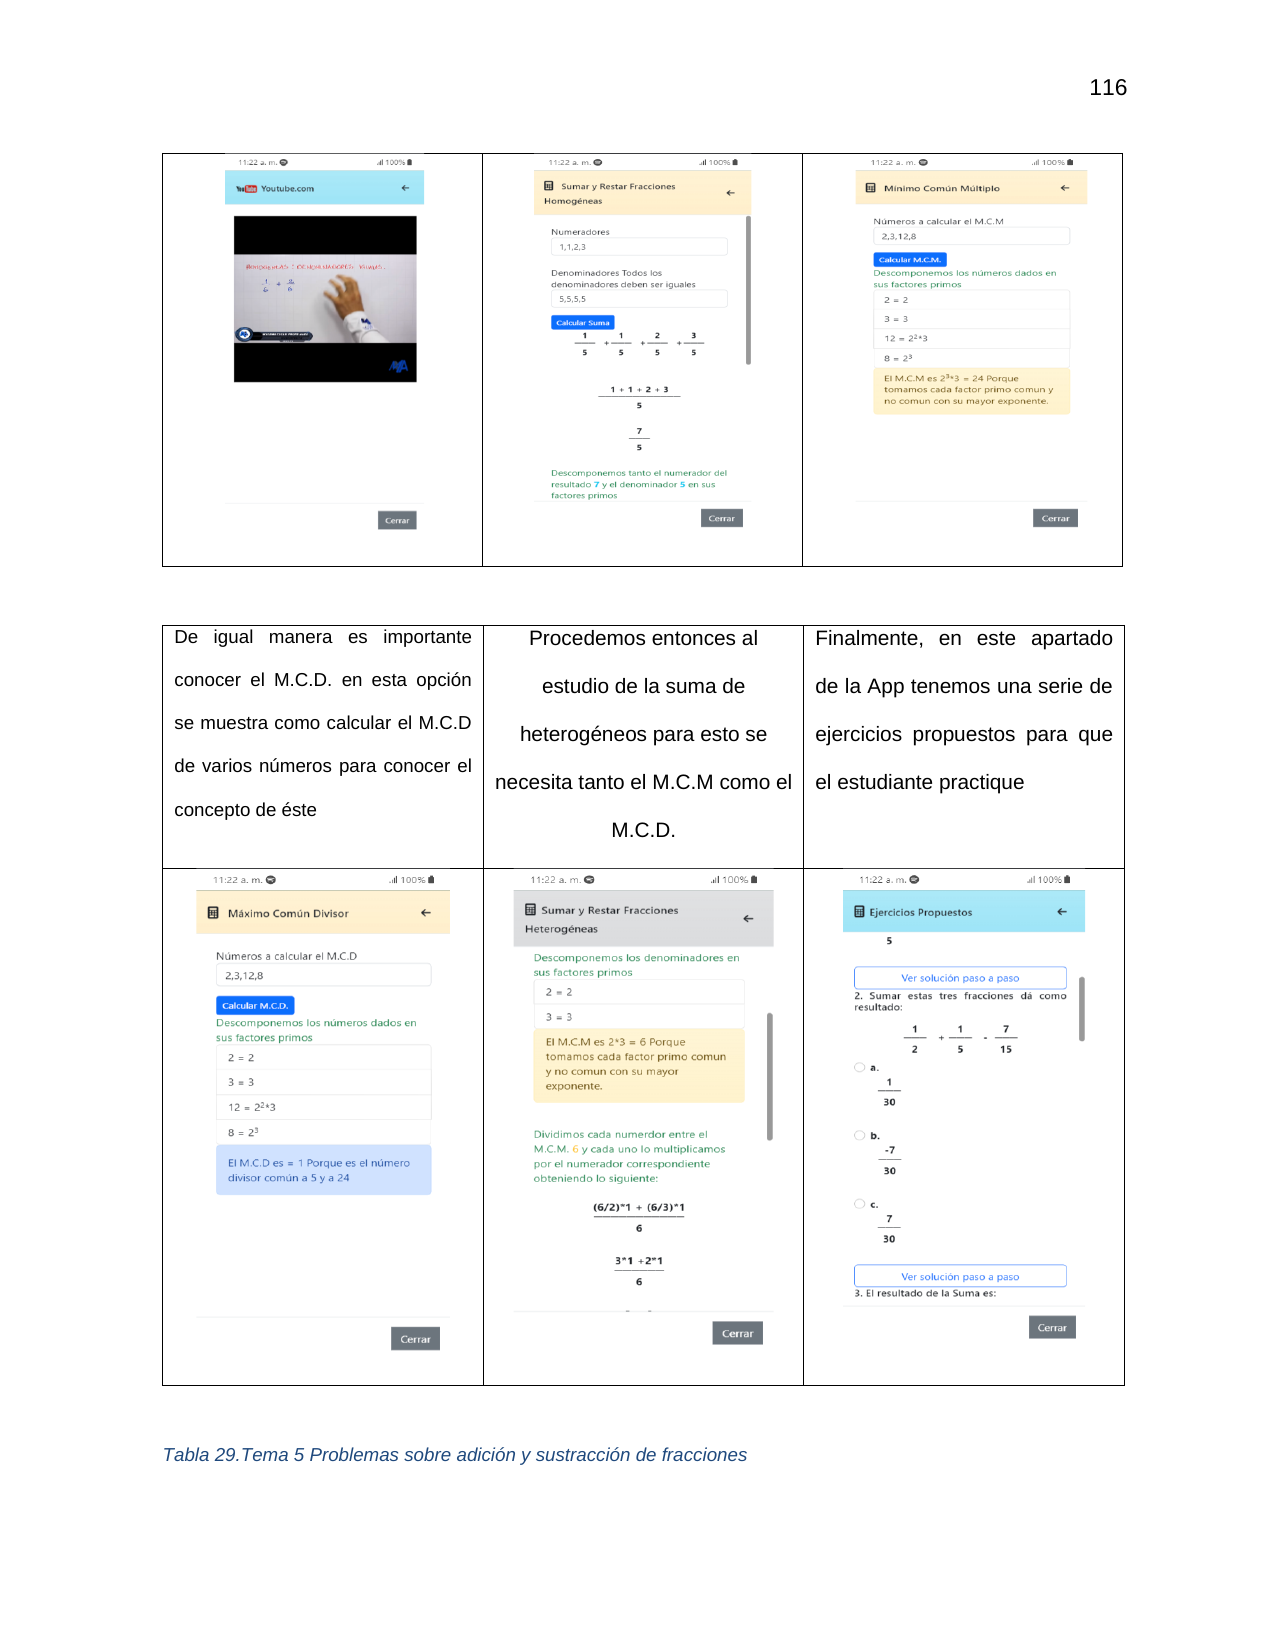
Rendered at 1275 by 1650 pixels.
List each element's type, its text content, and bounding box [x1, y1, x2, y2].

table_cell [483, 154, 802, 566]
picture [196, 868, 450, 1359]
picture [534, 153, 752, 534]
picture [513, 868, 774, 1353]
picture [843, 868, 1086, 1347]
table_header Finalmente, en este apartado de la App tenemos una serie de ejercicios propuestos para que el estudiante practique [804, 626, 1124, 868]
table_cell [484, 869, 803, 1385]
picture [855, 154, 1088, 534]
table_cell [163, 154, 482, 566]
table_cell [163, 869, 483, 1385]
table_cell [803, 154, 1122, 566]
table_header De igual manera es importante conocer el M.C.D. en esta opción se muestra como calcular el M.C.D de varios números para conocer el concepto de éste [163, 626, 483, 868]
table_header Procedemos entonces al estudio de la suma de heterogéneos para esto se necesita tanto el M.C.M como el M.C.D. [484, 626, 803, 868]
table_cell [804, 869, 1124, 1385]
picture [225, 153, 425, 536]
